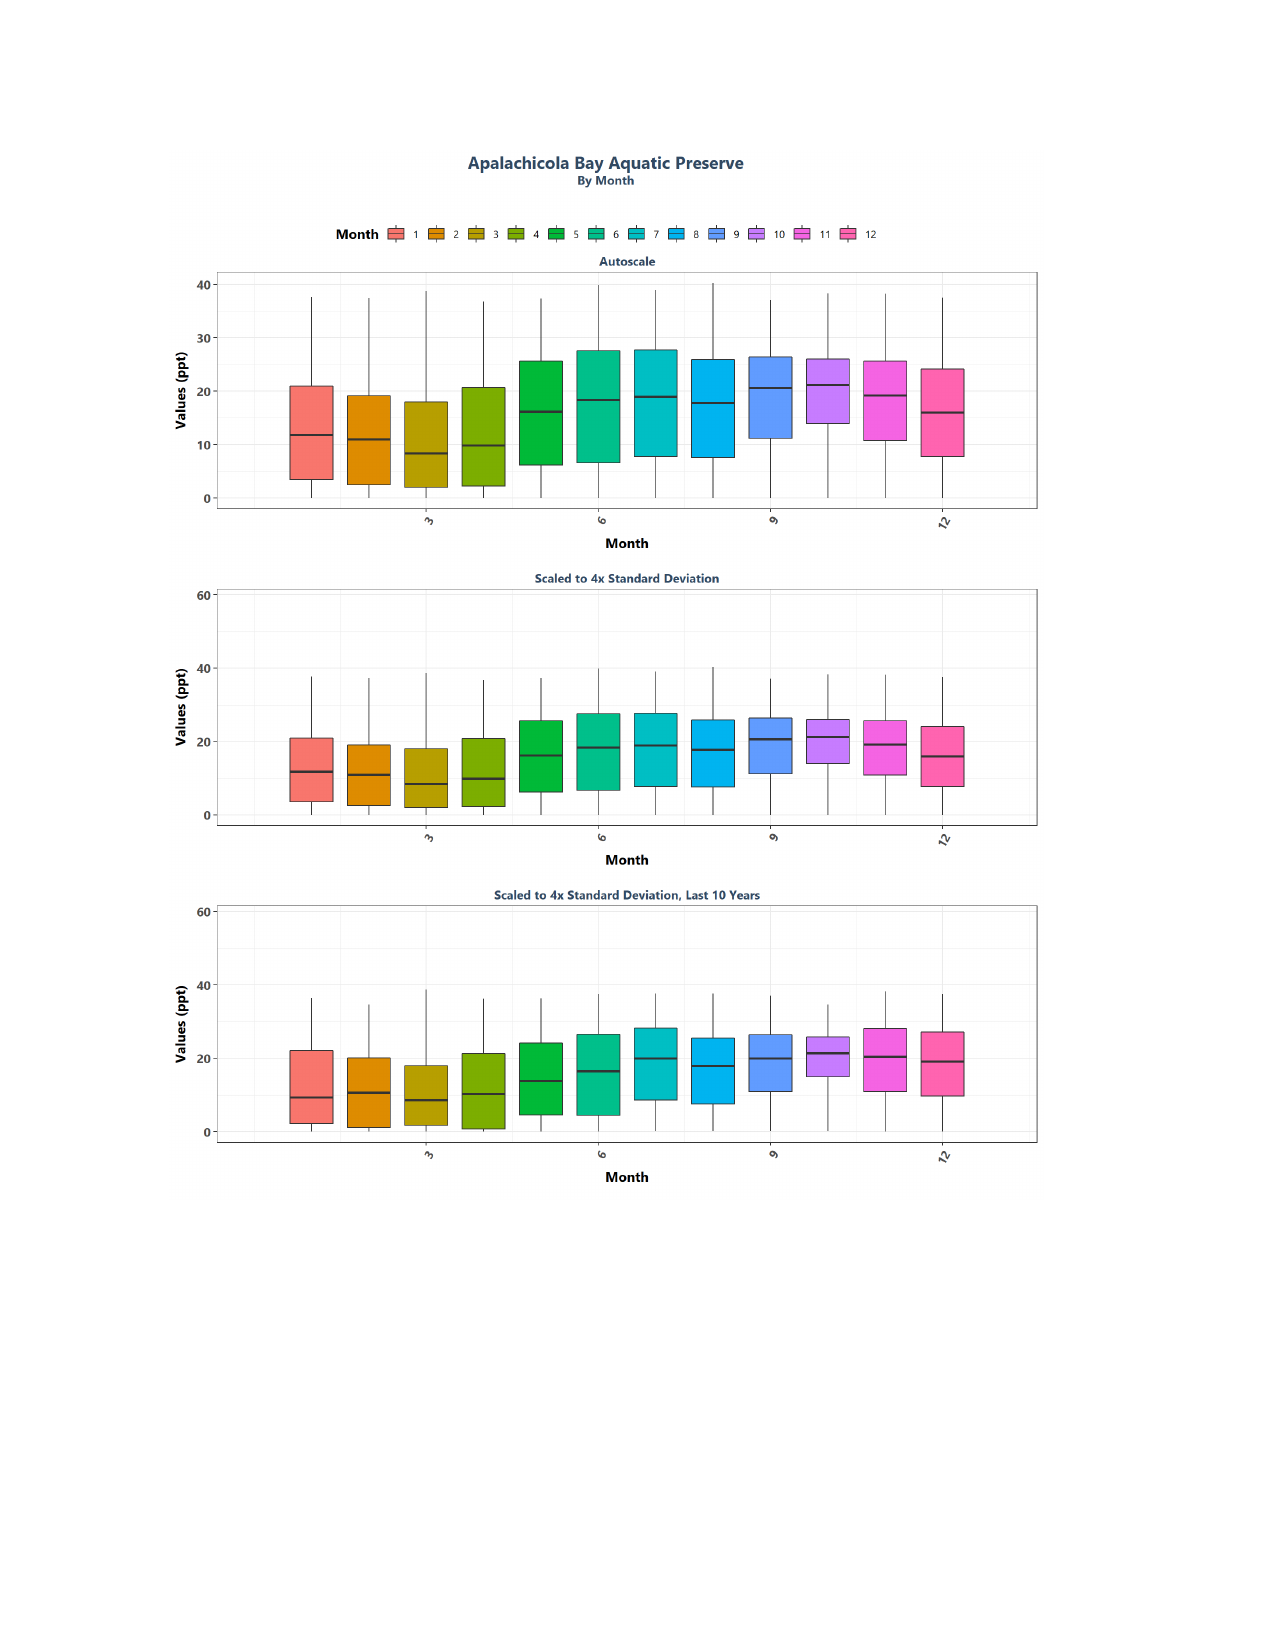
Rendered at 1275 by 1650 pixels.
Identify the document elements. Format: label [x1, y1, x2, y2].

picture [168, 150, 1044, 1200]
